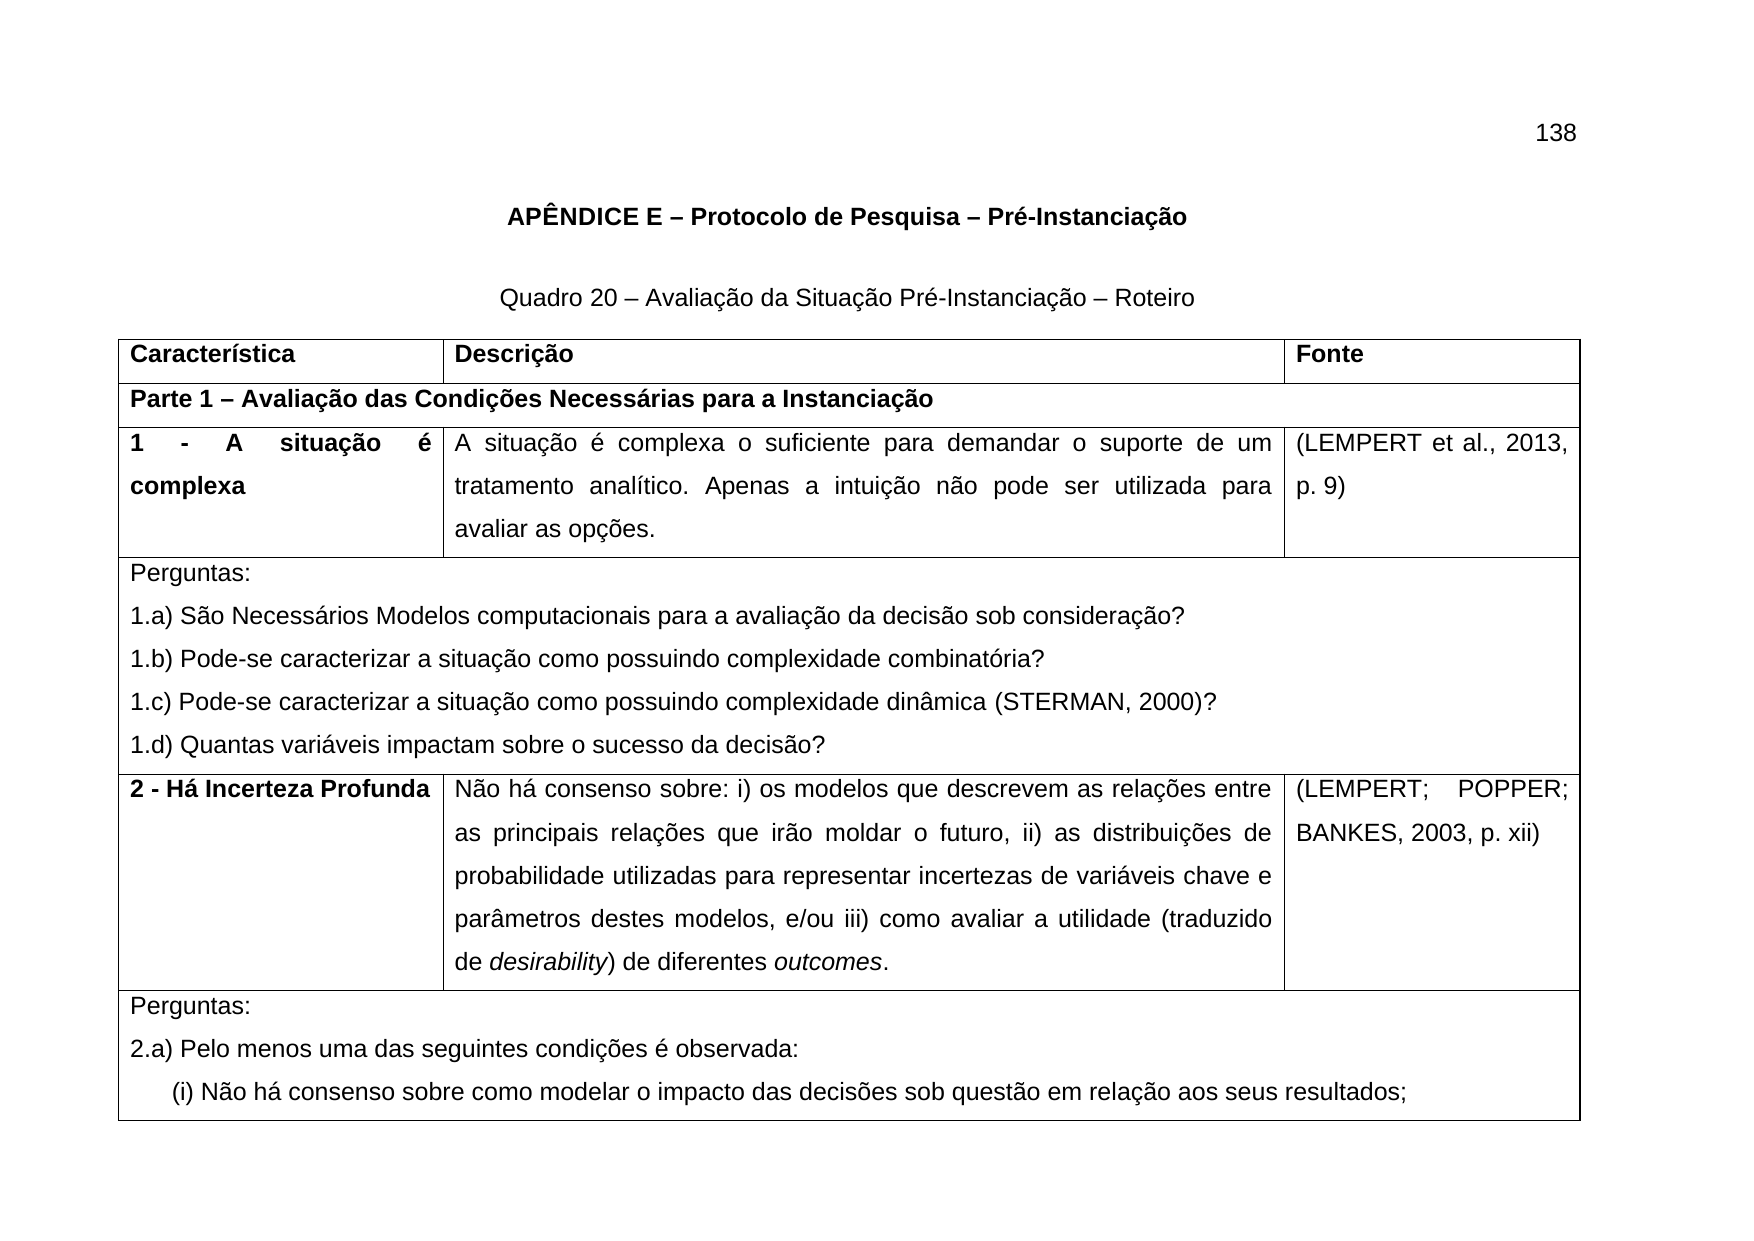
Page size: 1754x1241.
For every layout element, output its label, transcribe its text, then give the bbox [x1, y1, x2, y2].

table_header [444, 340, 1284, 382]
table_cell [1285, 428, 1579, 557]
subtitle APÊNDICE E – Protocolo de Pesquisa – Pré-Instanciação [118, 202, 1577, 231]
text Quadro 20 – Avaliação da Situação Pré-Instanciação – Roteiro [118, 283, 1577, 312]
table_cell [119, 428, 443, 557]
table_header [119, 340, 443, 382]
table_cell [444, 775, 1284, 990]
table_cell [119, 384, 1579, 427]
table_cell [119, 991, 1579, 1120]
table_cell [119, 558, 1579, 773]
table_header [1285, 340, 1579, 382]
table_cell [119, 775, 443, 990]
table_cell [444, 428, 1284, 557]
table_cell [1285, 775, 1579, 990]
